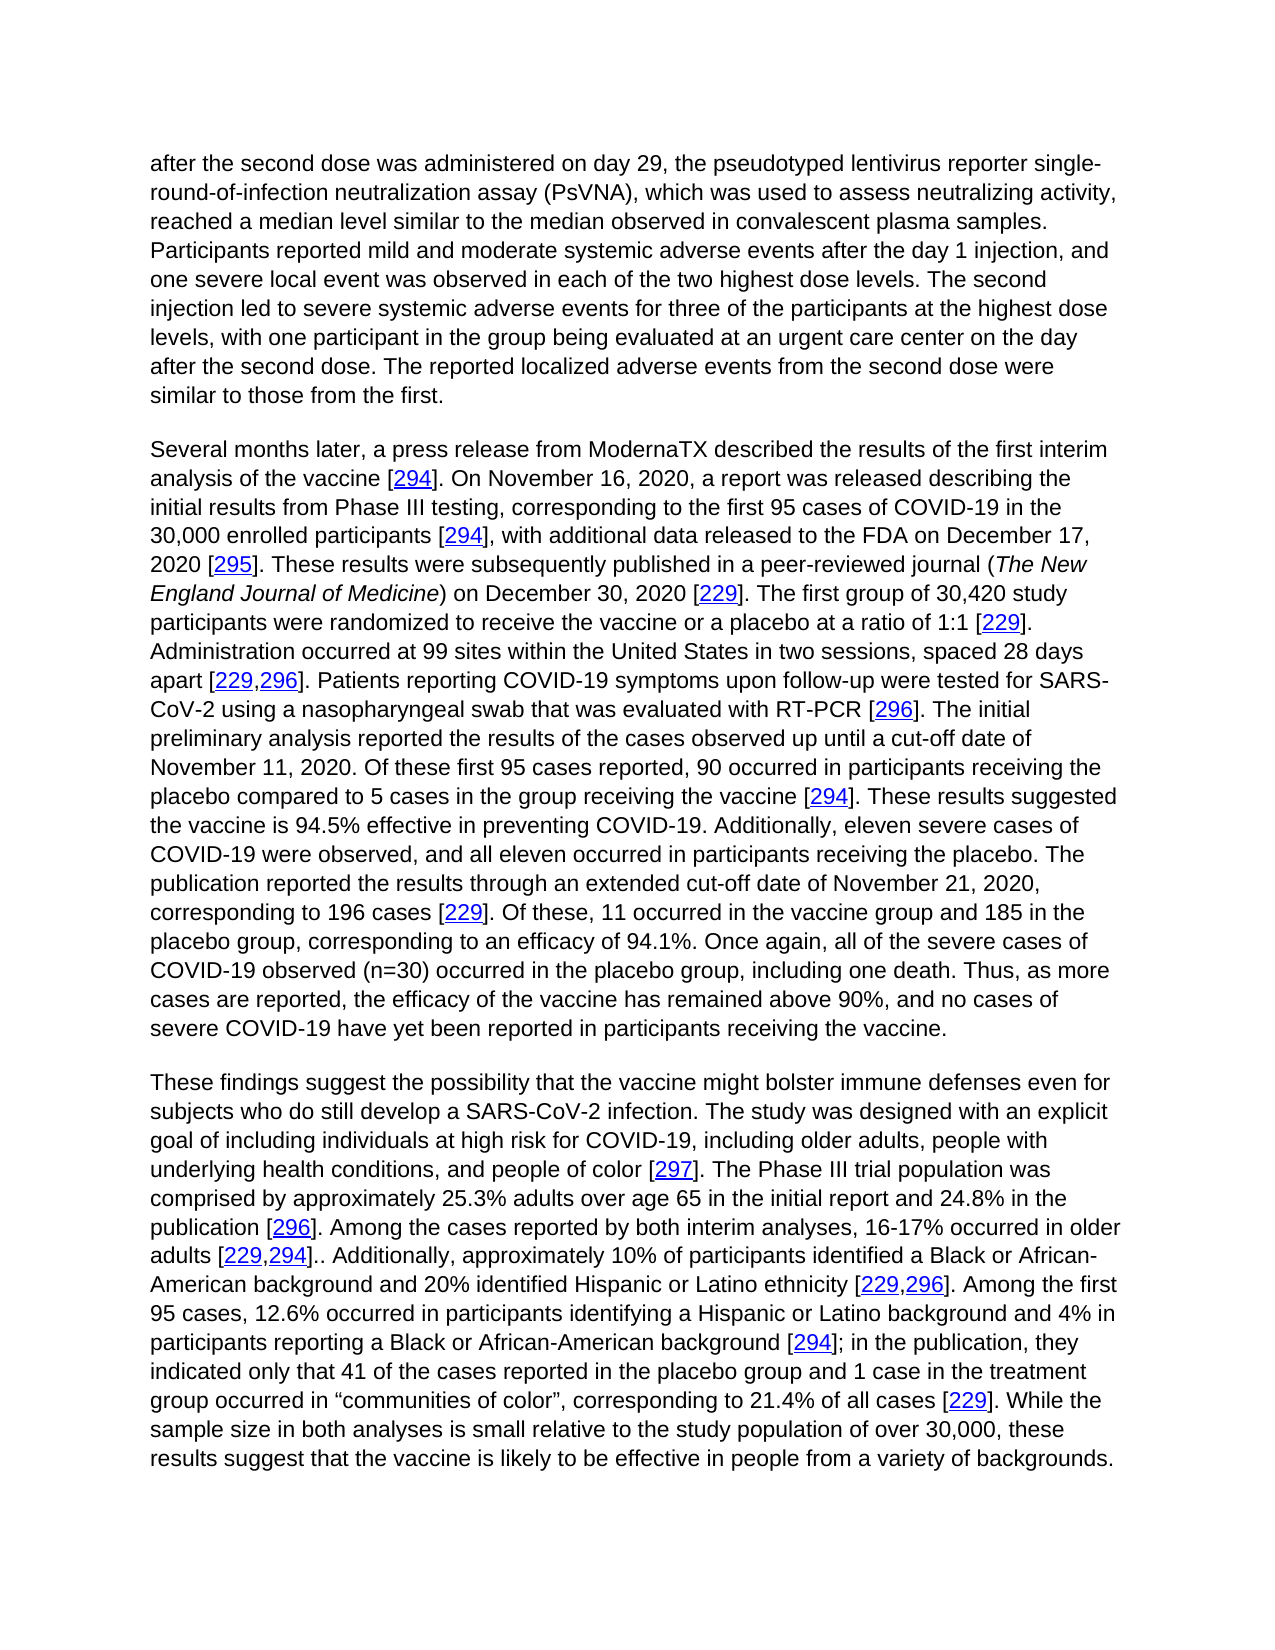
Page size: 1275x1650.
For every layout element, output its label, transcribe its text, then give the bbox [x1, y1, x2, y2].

text Several months later, a press release from ModernaTX described the results of the first interim analysis of the vaccine [294]. On November 16, 2020, a report was released describing the initial results from Phase III testing, corresponding to the first 95 cases of COVID-19 in the 30,000 enrolled participants [294], with additional data released to the FDA on December 17, 2020 [295]. These results were subsequently published in a peer-reviewed journal (The New England Journal of Medicine) on December 30, 2020 [229]. The first group of 30,420 study participants were randomized to receive the vaccine or a placebo at a ratio of 1:1 [229]. Administration occurred at 99 sites within the United States in two sessions, spaced 28 days apart [229,296]. Patients reporting COVID-19 symptoms upon follow-up were tested for SARS-CoV-2 using a nasopharyngeal swab that was evaluated with RT-PCR [296]. The initial preliminary analysis reported the results of the cases observed up until a cut-off date of November 11, 2020. Of these first 95 cases reported, 90 occurred in participants receiving the placebo compared to 5 cases in the group receiving the vaccine [294]. These results suggested the vaccine is 94.5% effective in preventing COVID-19. Additionally, eleven severe cases of COVID-19 were observed, and all eleven occurred in participants receiving the placebo. The publication reported the results through an extended cut-off date of November 21, 2020, corresponding to 196 cases [229]. Of these, 11 occurred in the vaccine group and 185 in the placebo group, corresponding to an efficacy of 94.1%. Once again, all of the severe cases of COVID-19 observed (n=30) occurred in the placebo group, including one death. Thus, as more cases are reported, the efficacy of the vaccine has remained above 90%, and no cases of severe COVID-19 have yet been reported in participants receiving the vaccine. [150, 436, 1125, 1041]
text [150, 150, 1125, 408]
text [150, 1069, 1125, 1472]
